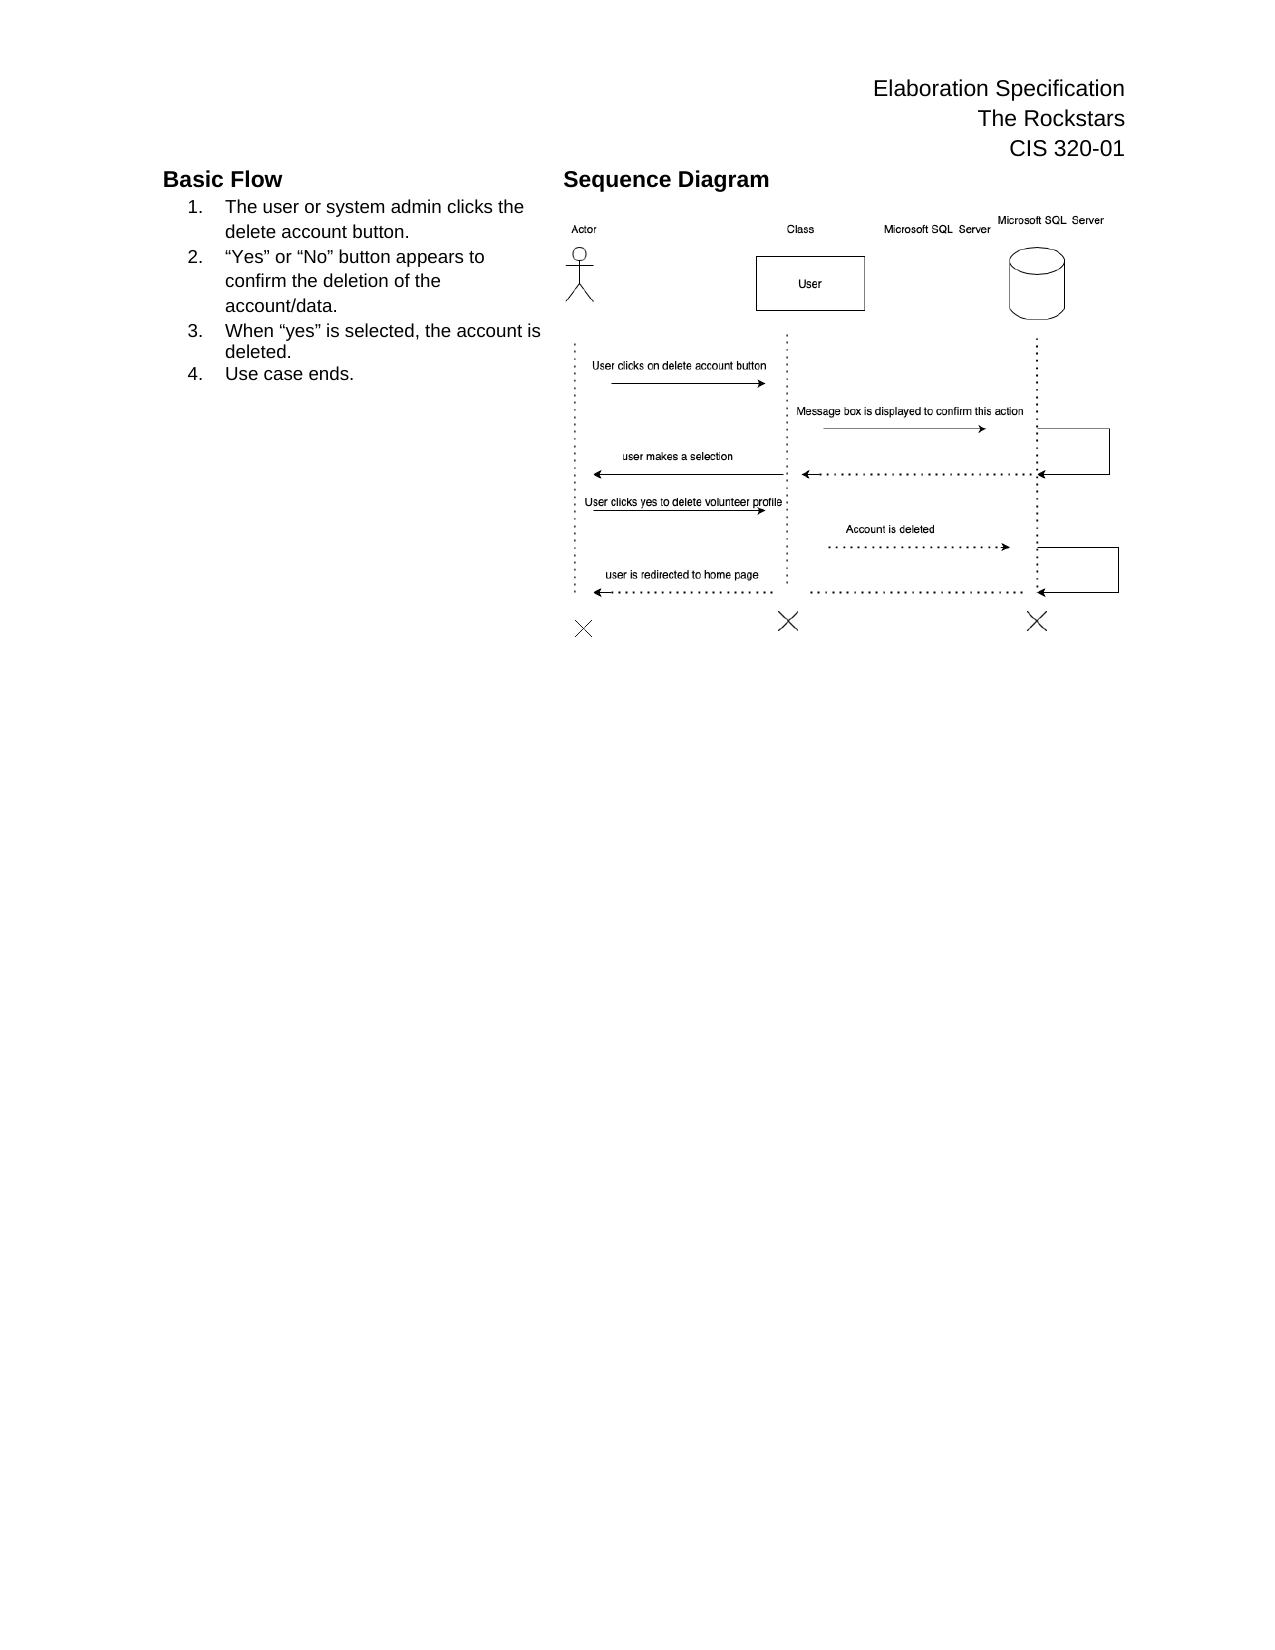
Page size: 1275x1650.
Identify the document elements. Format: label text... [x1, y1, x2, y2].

list Use case ends. [187, 363, 565, 384]
list The user or system admin clicks the delete account button. [187, 196, 1125, 242]
list When “yes” is selected, the account is deleted. [187, 320, 565, 363]
text Basic Flow Sequence Diagram [150, 166, 1125, 192]
list “Yes” or “No” button appears to confirm the deletion of the account/data. [187, 245, 565, 317]
picture [565, 211, 1125, 638]
